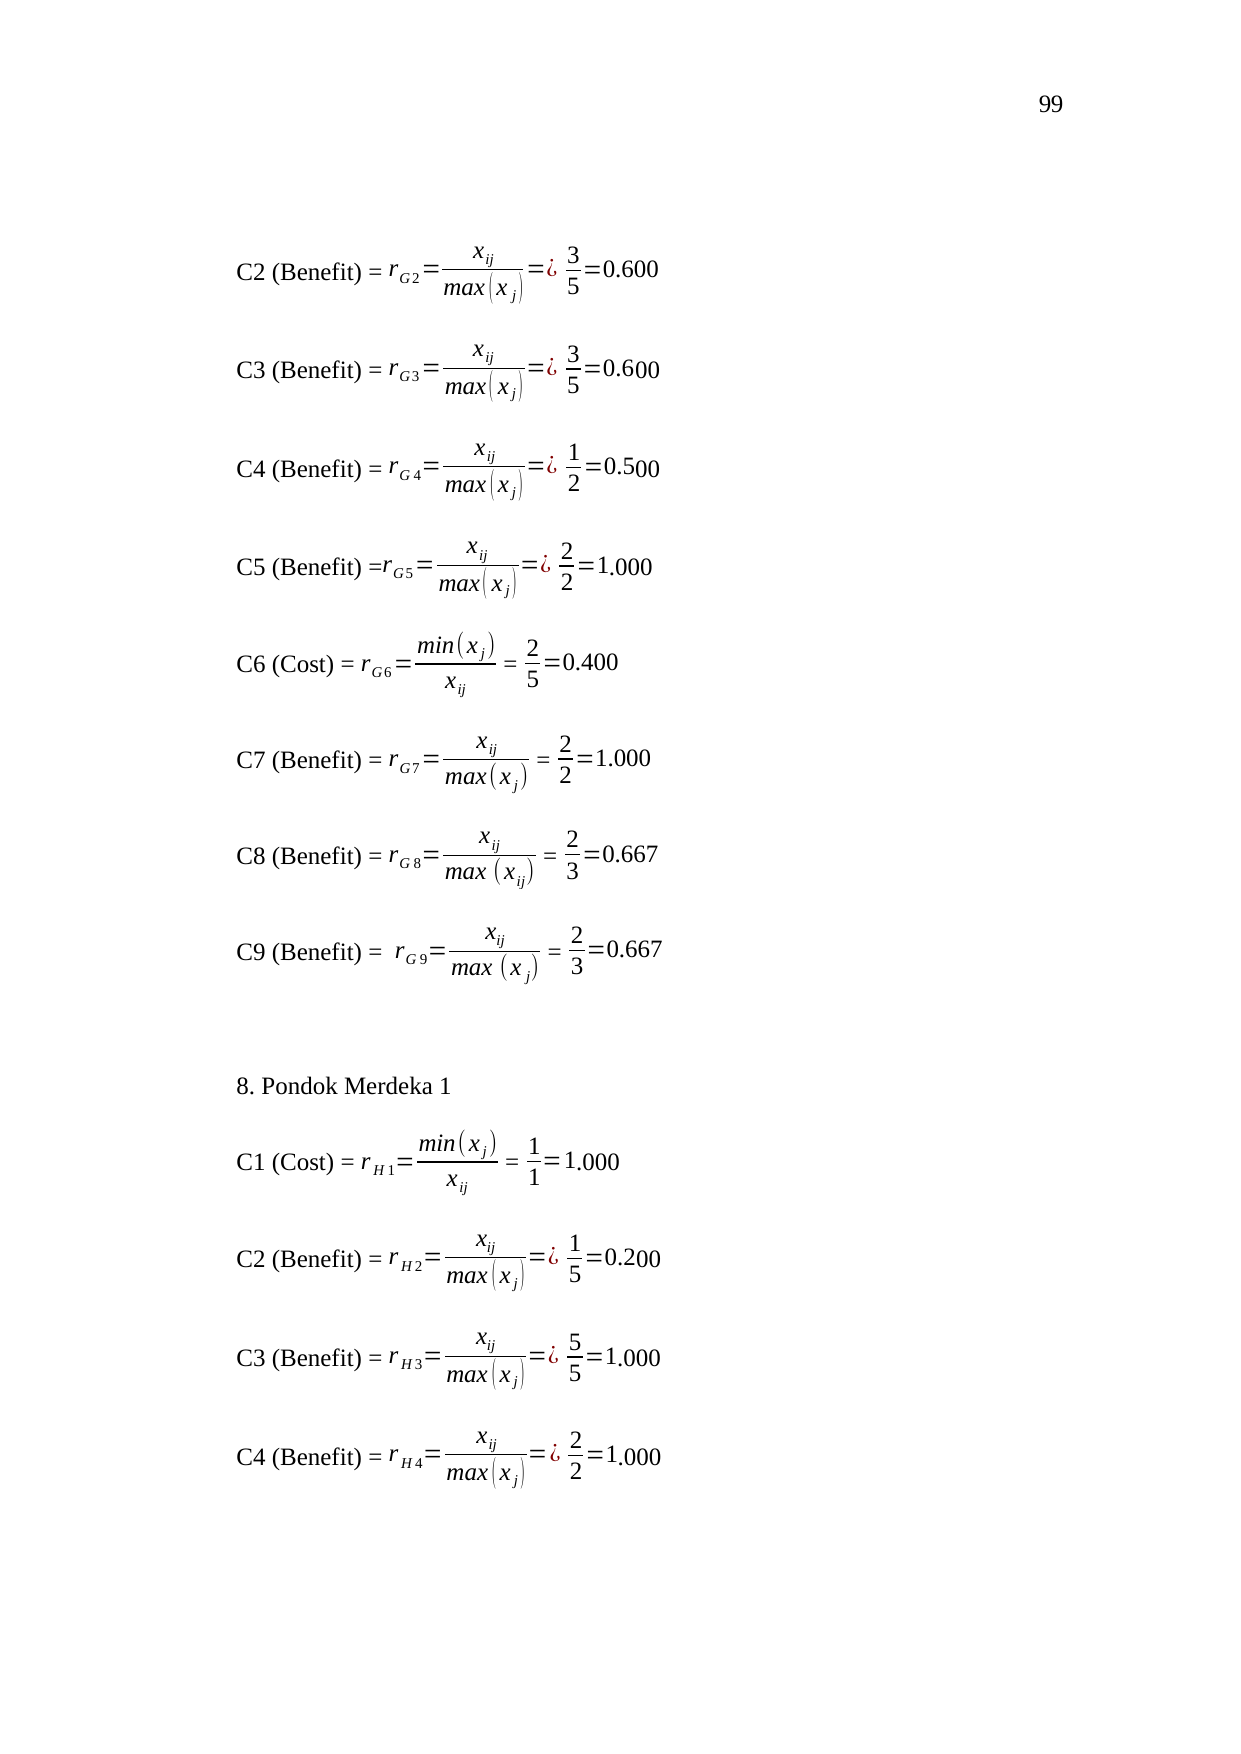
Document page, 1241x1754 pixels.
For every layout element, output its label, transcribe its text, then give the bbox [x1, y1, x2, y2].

text C2 (Benefit) = [236, 236, 1063, 306]
text C2 (Benefit) = 00 [236, 1224, 1063, 1294]
text C5 (Benefit) = .000 [236, 532, 1063, 602]
text C4 (Benefit) = 00 [236, 433, 1063, 503]
text C6 (Cost) = = [236, 630, 1063, 697]
text C7 (Benefit) = = [236, 726, 1063, 793]
text C9 (Benefit) = = [236, 918, 1063, 984]
text C3 (Benefit) = 00 [236, 335, 1063, 404]
text C8 (Benefit) = = [236, 822, 1063, 889]
text C3 (Benefit) = .000 [236, 1323, 1063, 1392]
text C1 (Cost) = = .000 [236, 1128, 1063, 1195]
text 8. Pondok Merdeka 1 [236, 1071, 1063, 1099]
text C4 (Benefit) = .000 [236, 1421, 1063, 1491]
